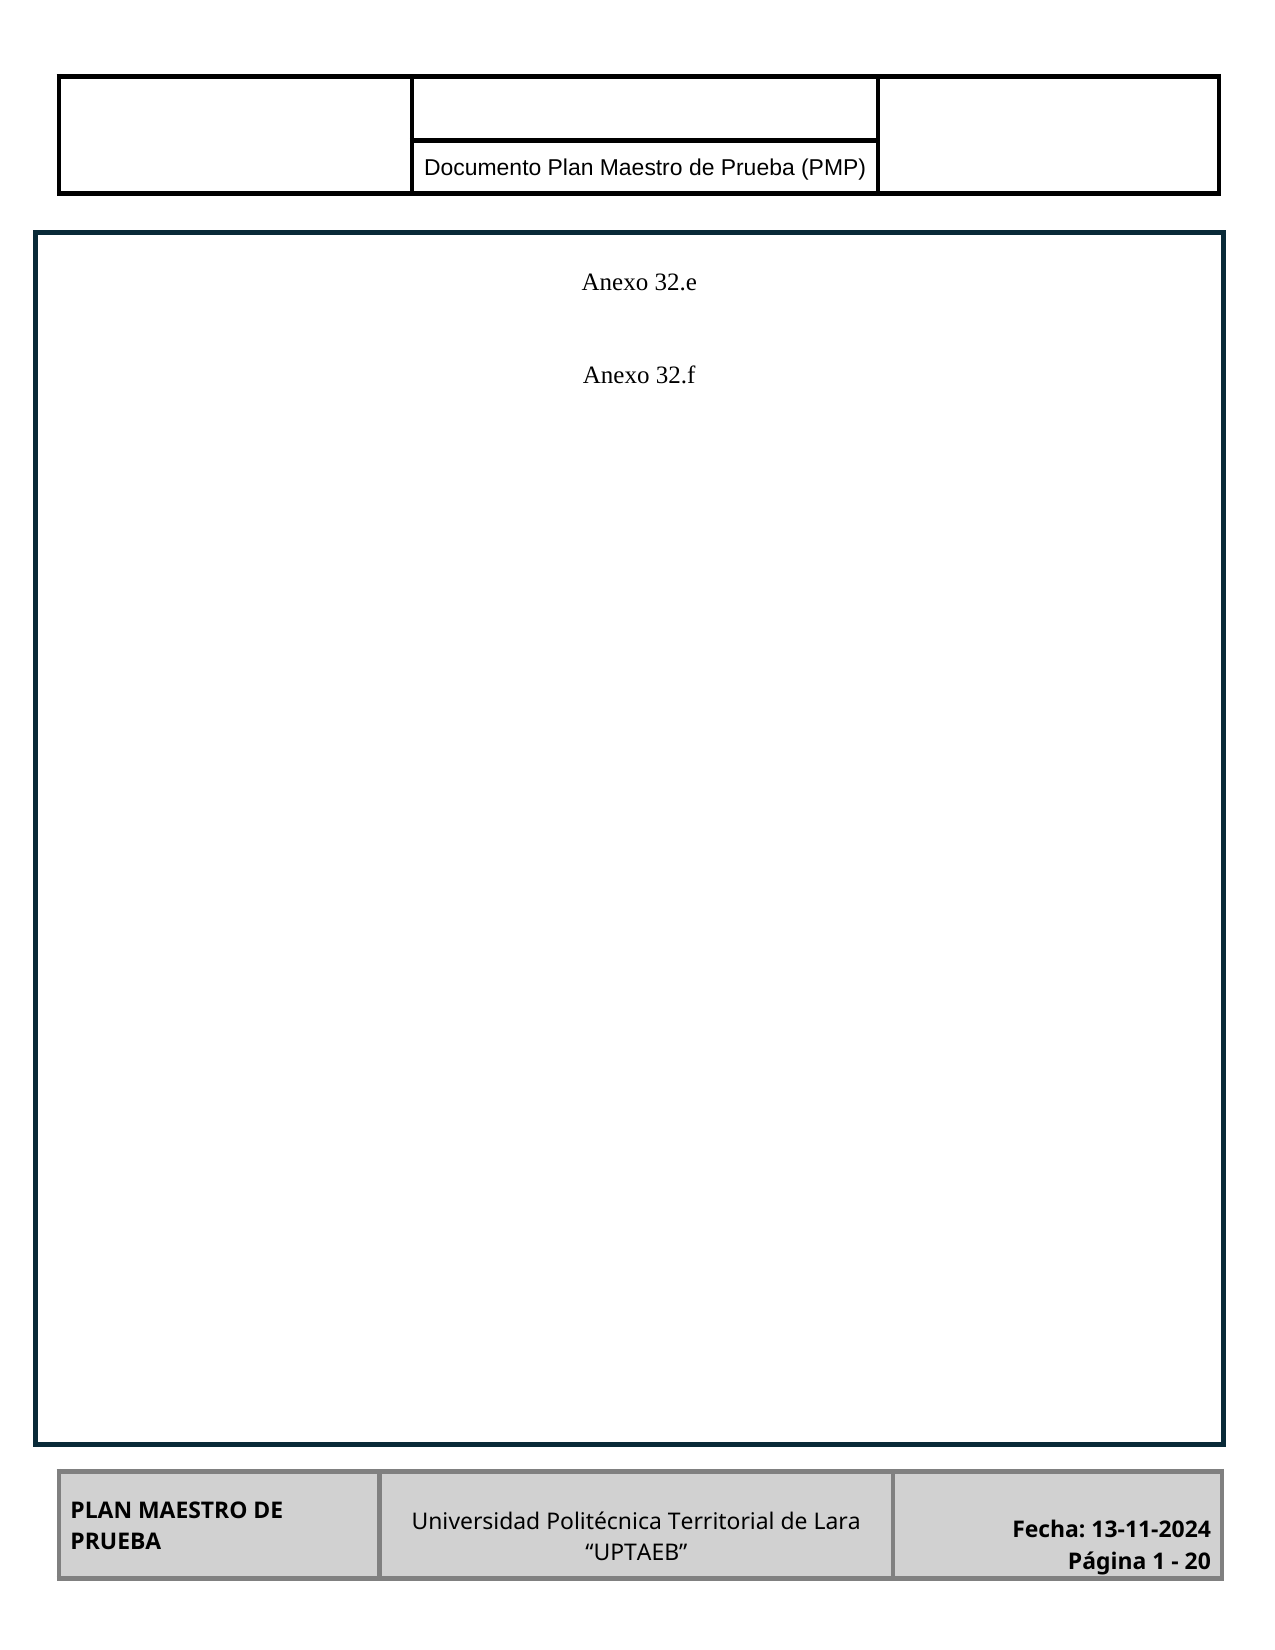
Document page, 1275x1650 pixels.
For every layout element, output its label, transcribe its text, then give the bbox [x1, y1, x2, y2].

text Anexo 32.f [97, 361, 1181, 389]
text Anexo 32.e [97, 267, 1181, 296]
